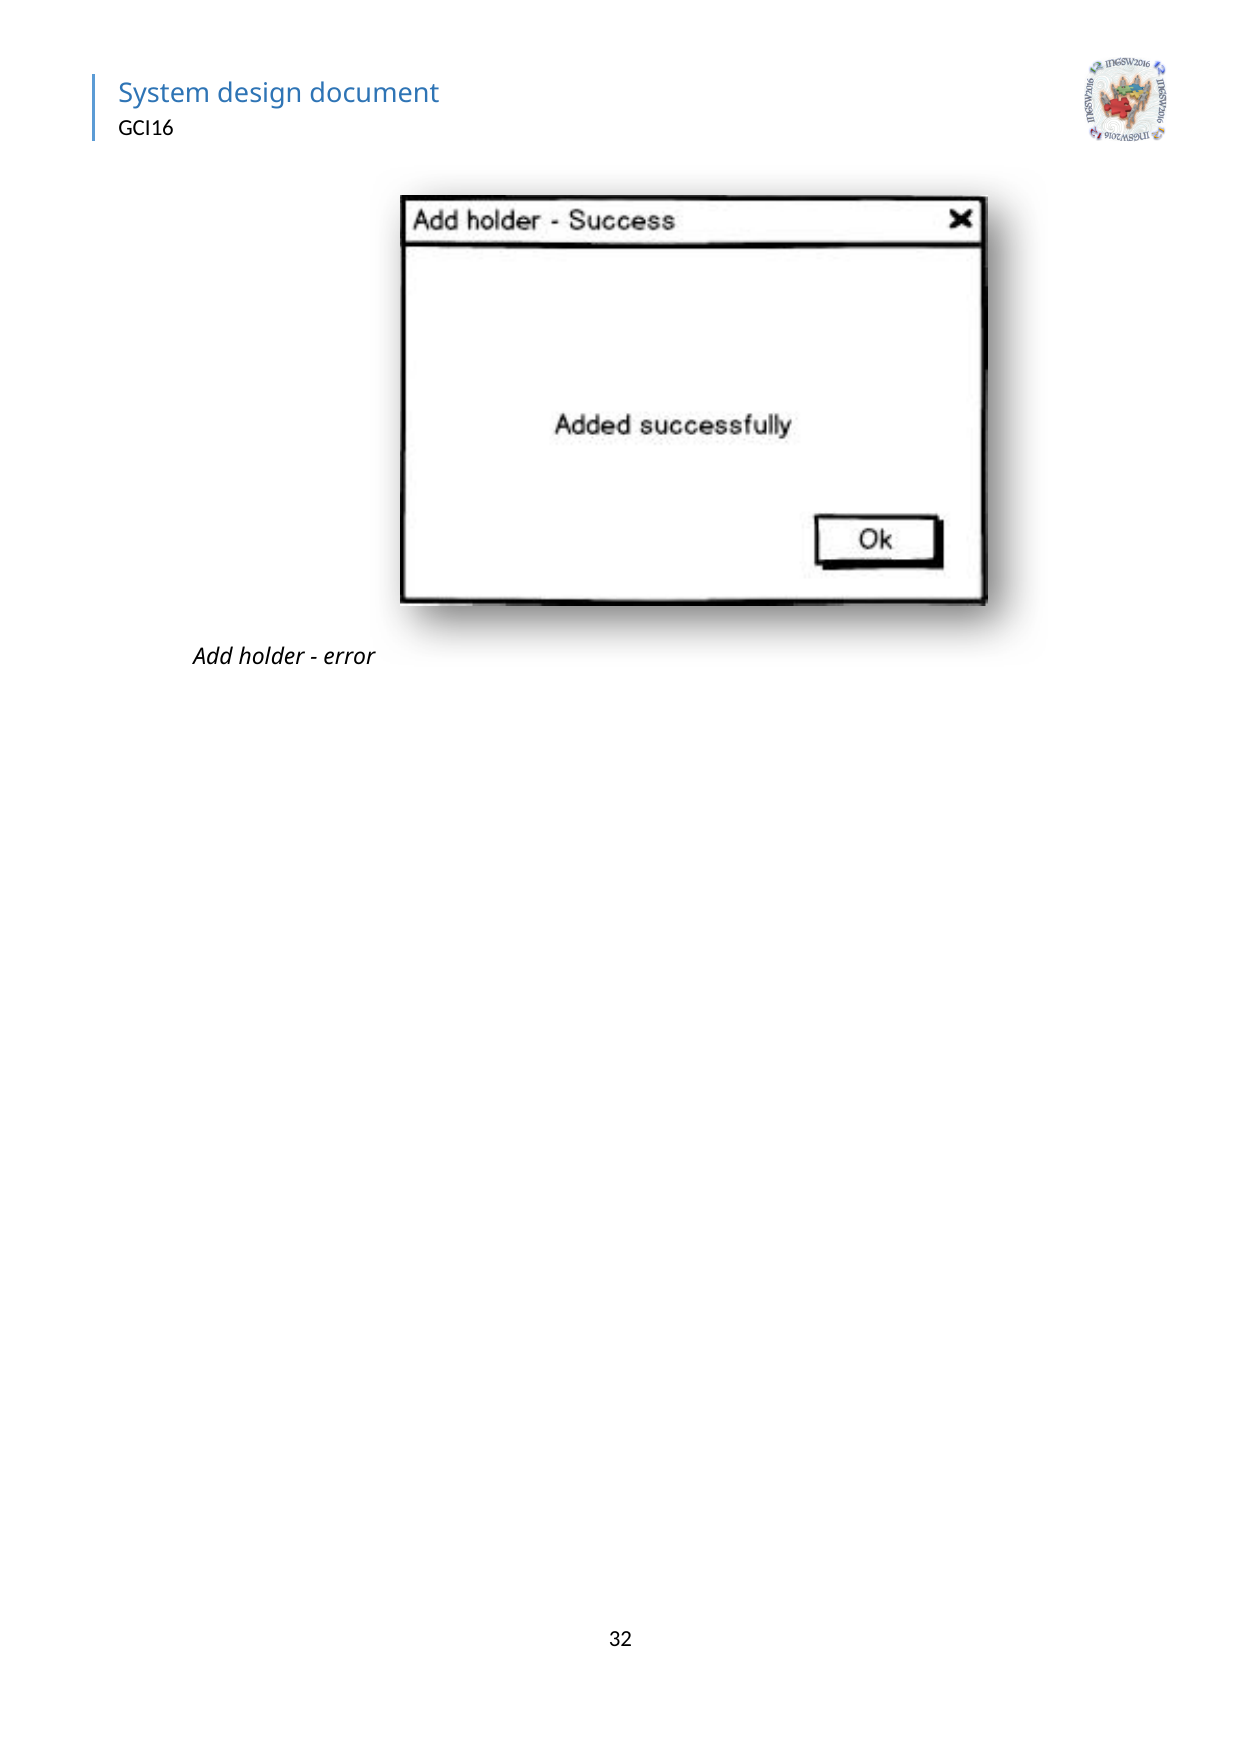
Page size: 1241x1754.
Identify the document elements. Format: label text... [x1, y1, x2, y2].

table_cell [410, 206, 1014, 632]
table_cell The operator fills the “Report’s specifications” field in the “Report error” mockup [391, 186, 1028, 646]
picture [1076, 55, 1171, 149]
picture [400, 195, 988, 606]
